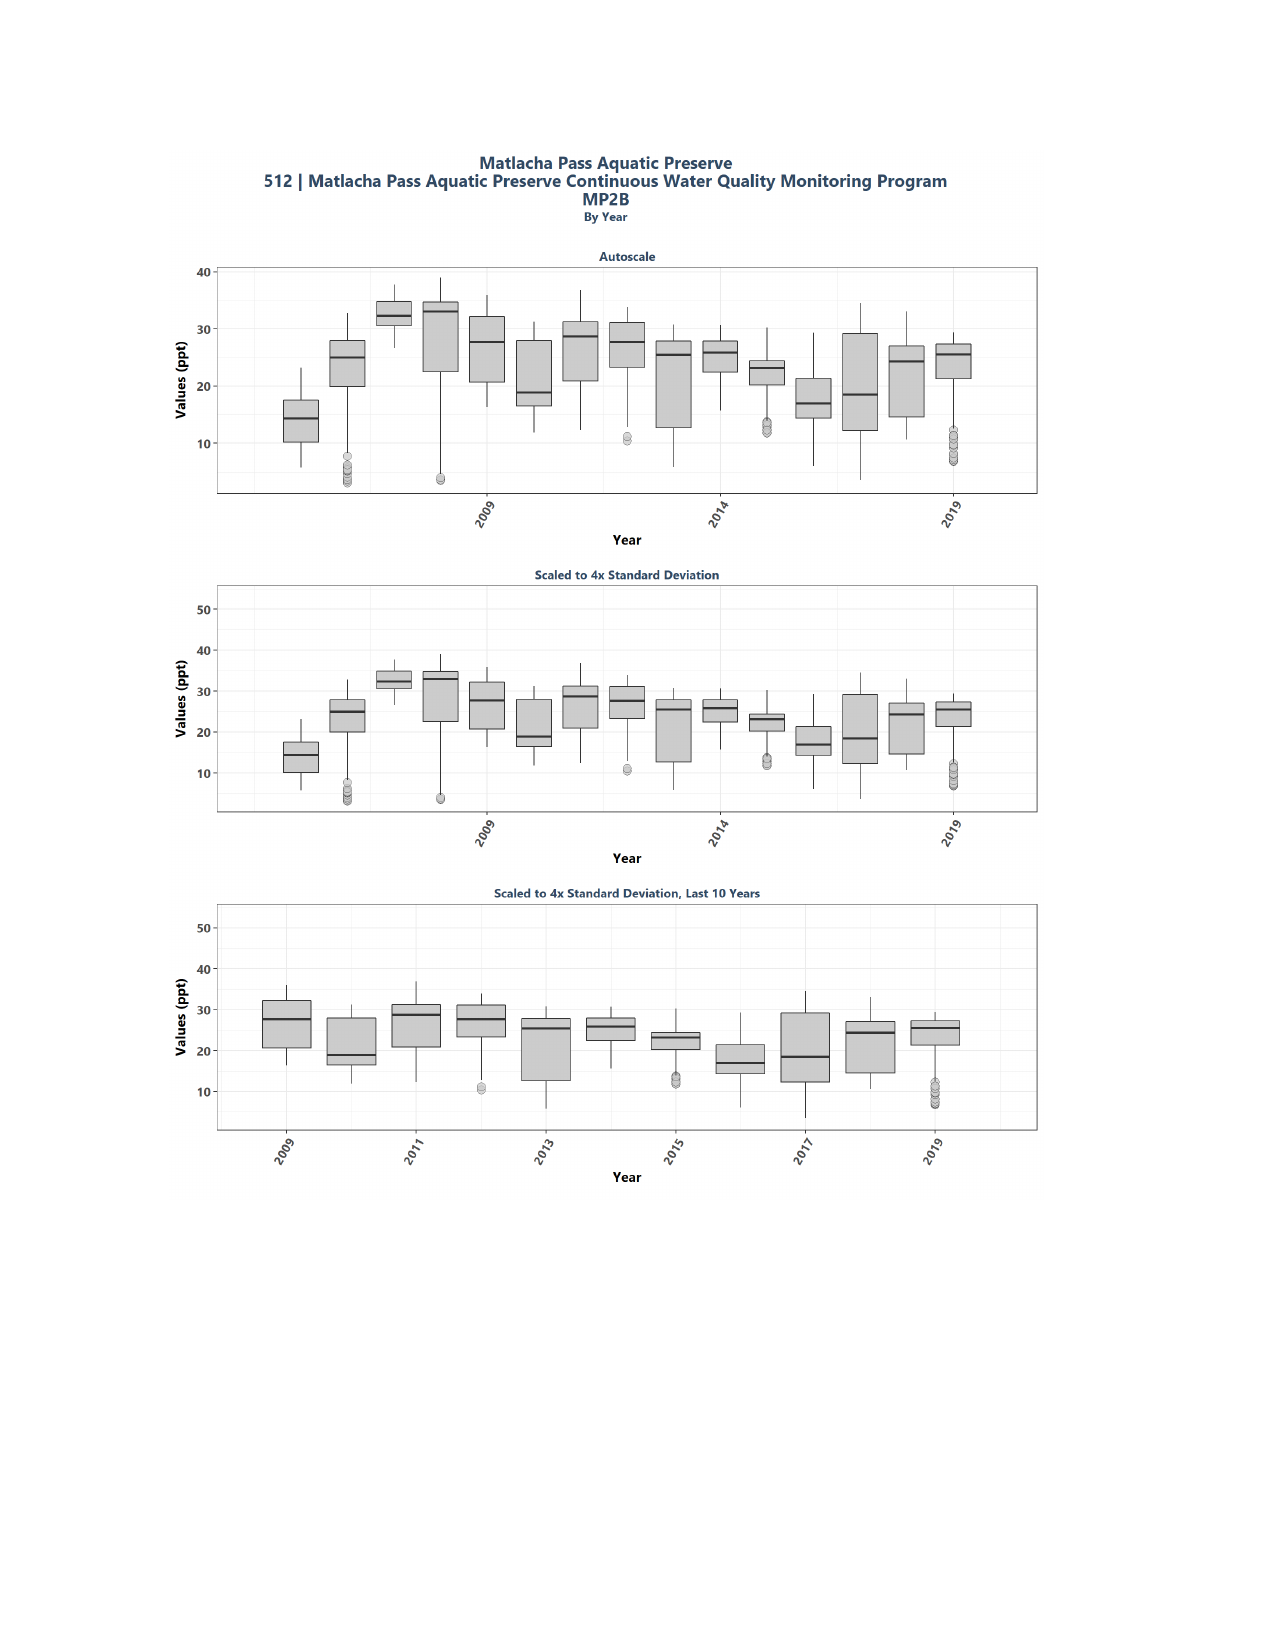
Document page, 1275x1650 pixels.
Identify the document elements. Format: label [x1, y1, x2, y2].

picture [168, 150, 1044, 1200]
